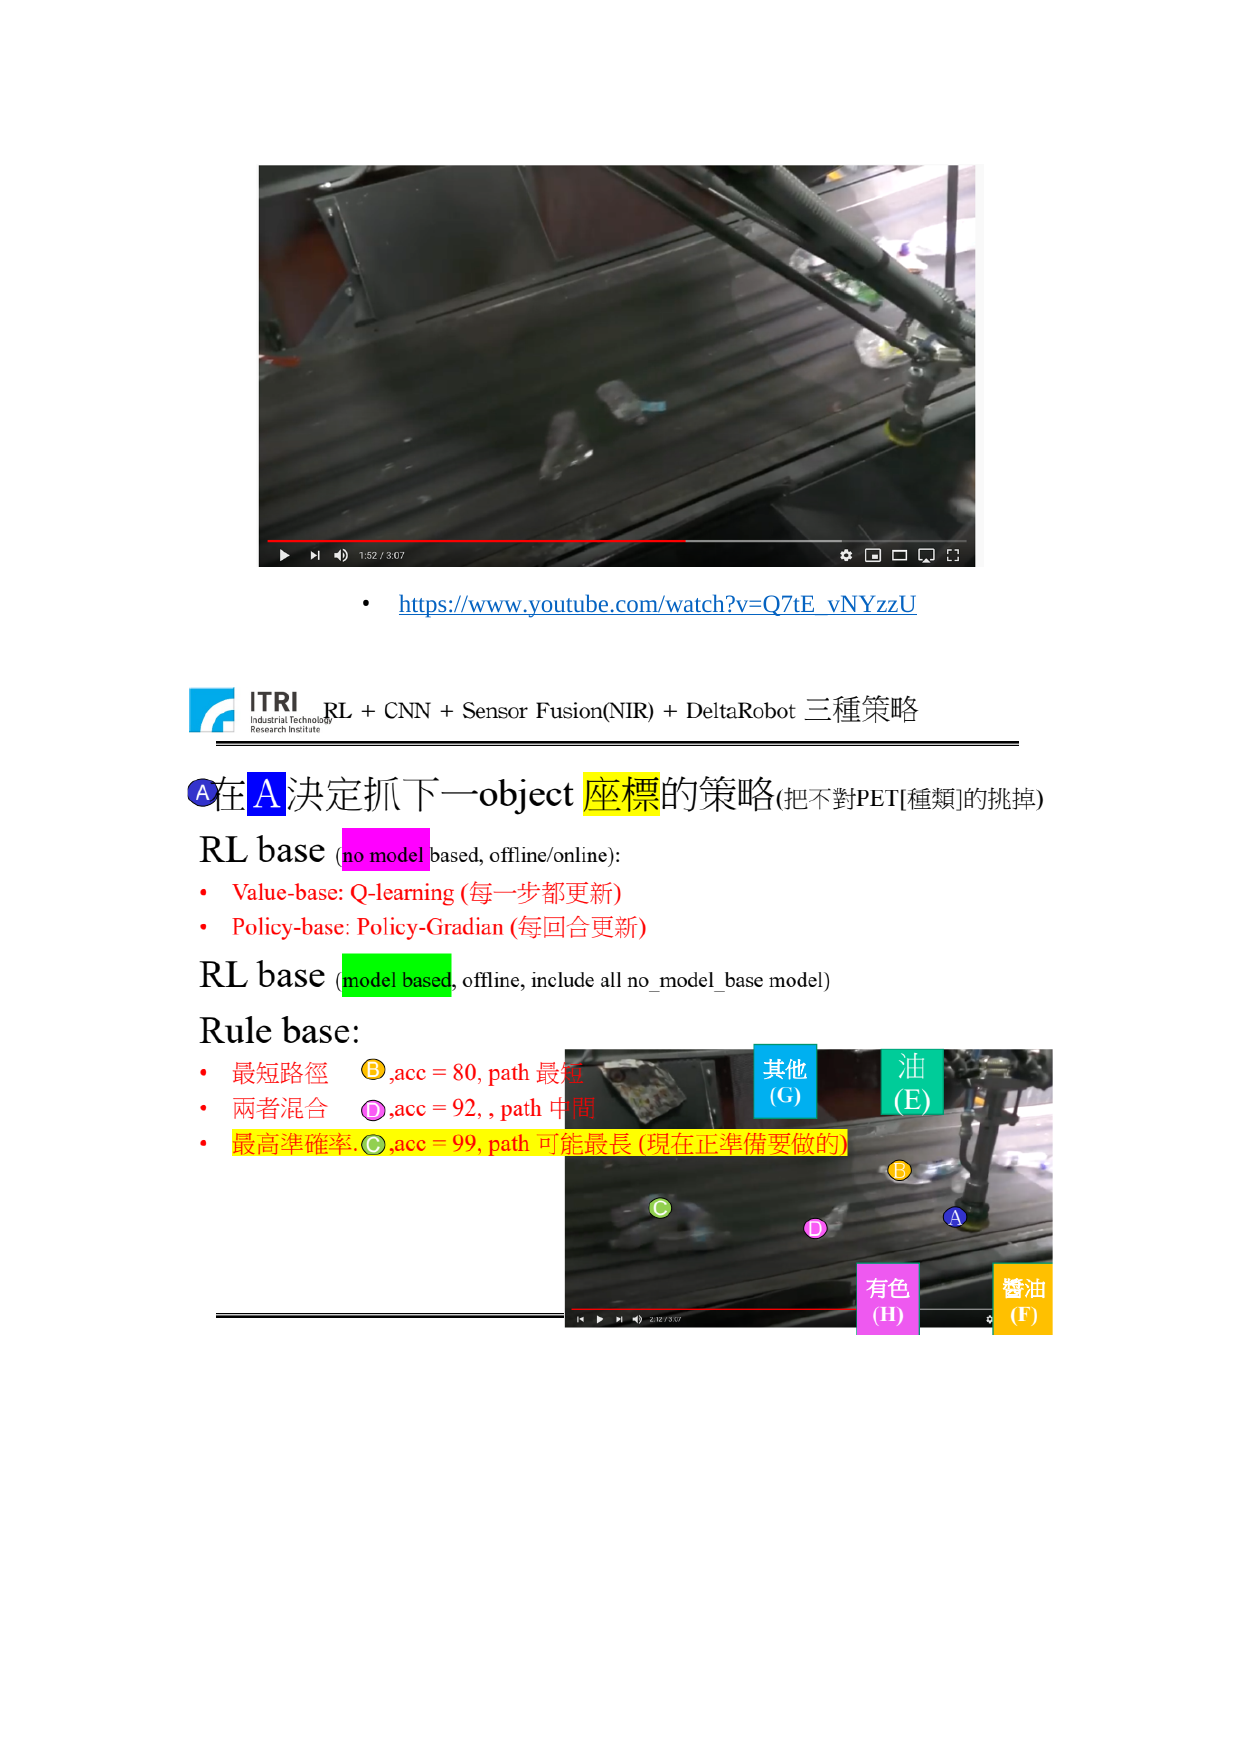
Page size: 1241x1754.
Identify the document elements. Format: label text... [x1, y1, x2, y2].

list https://www.youtube.com/watch?v=Q7tE_vNYzzU [225, 585, 1053, 619]
picture [256, 164, 984, 567]
